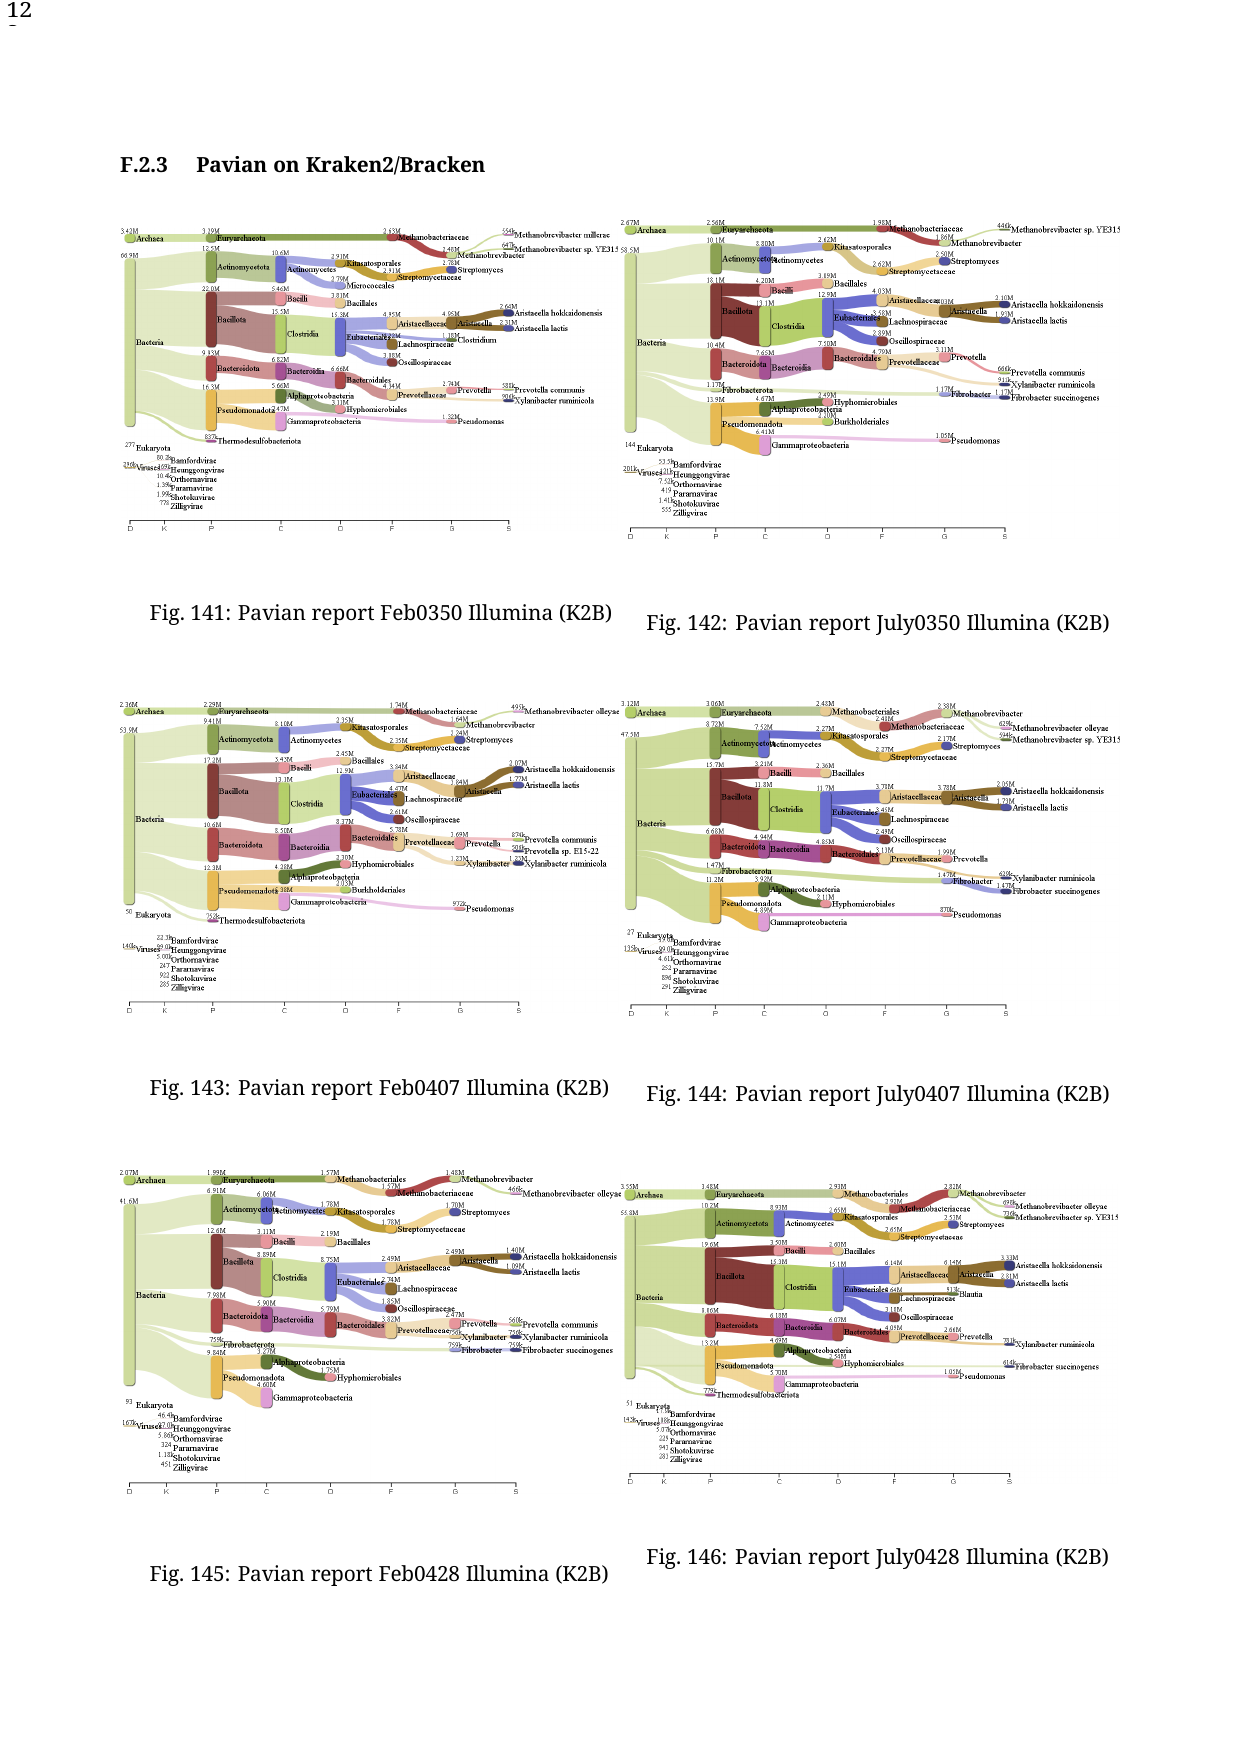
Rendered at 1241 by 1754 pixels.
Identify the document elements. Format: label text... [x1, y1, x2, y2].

text Fig. 141: Pavian report Feb0350 Illumina (K2B) Fig. 142: Pavian report July0350 Illumina (K2B) [149, 598, 1240, 637]
subtitle Pavian on Kraken2/Bracken [120, 150, 1240, 178]
text Fig. 143: Pavian report Feb0407 Illumina (K2B) Fig. 144: Pavian report July0407 Illumina (K2B) [149, 1073, 1240, 1107]
picture [621, 701, 1120, 1016]
picture [621, 220, 1120, 539]
text Fig. 145: Pavian report Feb0428 Illumina (K2B) Fig. 146: Pavian report July0428 Illumina (K2B) [149, 1542, 1240, 1588]
picture [120, 702, 619, 1013]
picture [121, 228, 618, 531]
picture [120, 1170, 1118, 1494]
